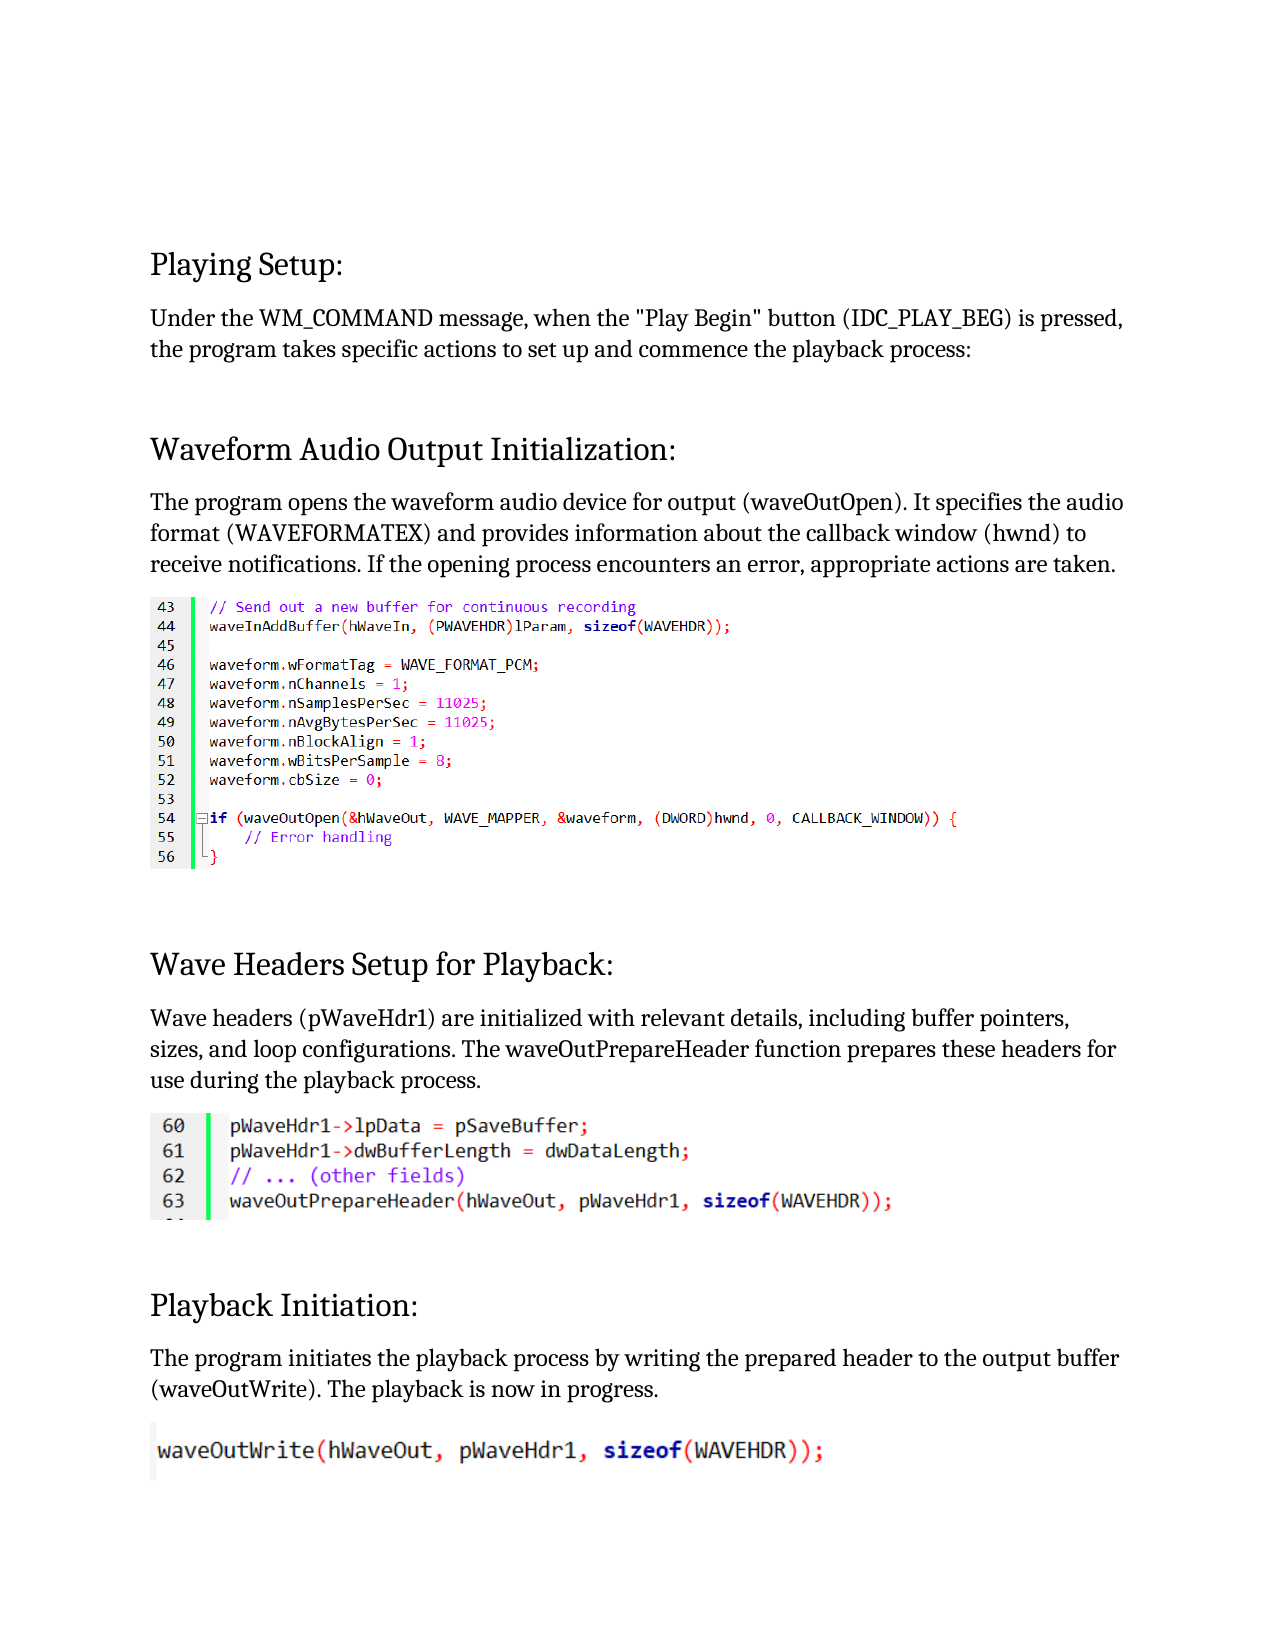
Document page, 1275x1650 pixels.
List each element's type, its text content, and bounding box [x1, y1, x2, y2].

picture [150, 597, 986, 869]
text Waveform Audio Output Initialization: [150, 430, 1125, 468]
text Playback Initiation: [150, 1286, 1125, 1324]
text Wave Headers Setup for Playback: [150, 946, 1125, 984]
text The program initiates the playback process by writing the prepared header to the output buffer (waveOutWrite). The playback is now in progress. [150, 1344, 1125, 1404]
text Under the WM_COMMAND message, when the "Play Begin" button (IDC_PLAY_BEG) is pressed, the program takes specific actions to set up and commence the playback process: [150, 303, 1125, 363]
picture [150, 1113, 993, 1220]
text Wave headers (pWaveHdr1) are initialized with relevant details, including buffer pointers, sizes, and loop configurations. The waveOutPrepareHeader function prepares these headers for use during the playback process. [150, 1004, 1125, 1095]
text Playing Setup: [150, 245, 1125, 284]
picture [150, 1422, 881, 1481]
text The program opens the waveform audio device for output (waveOutOpen). It specifies the audio format (WAVEFORMATEX) and provides information about the callback window (hwnd) to receive notifications. If the opening process encounters an error, appropriate actions are taken. [150, 488, 1125, 579]
